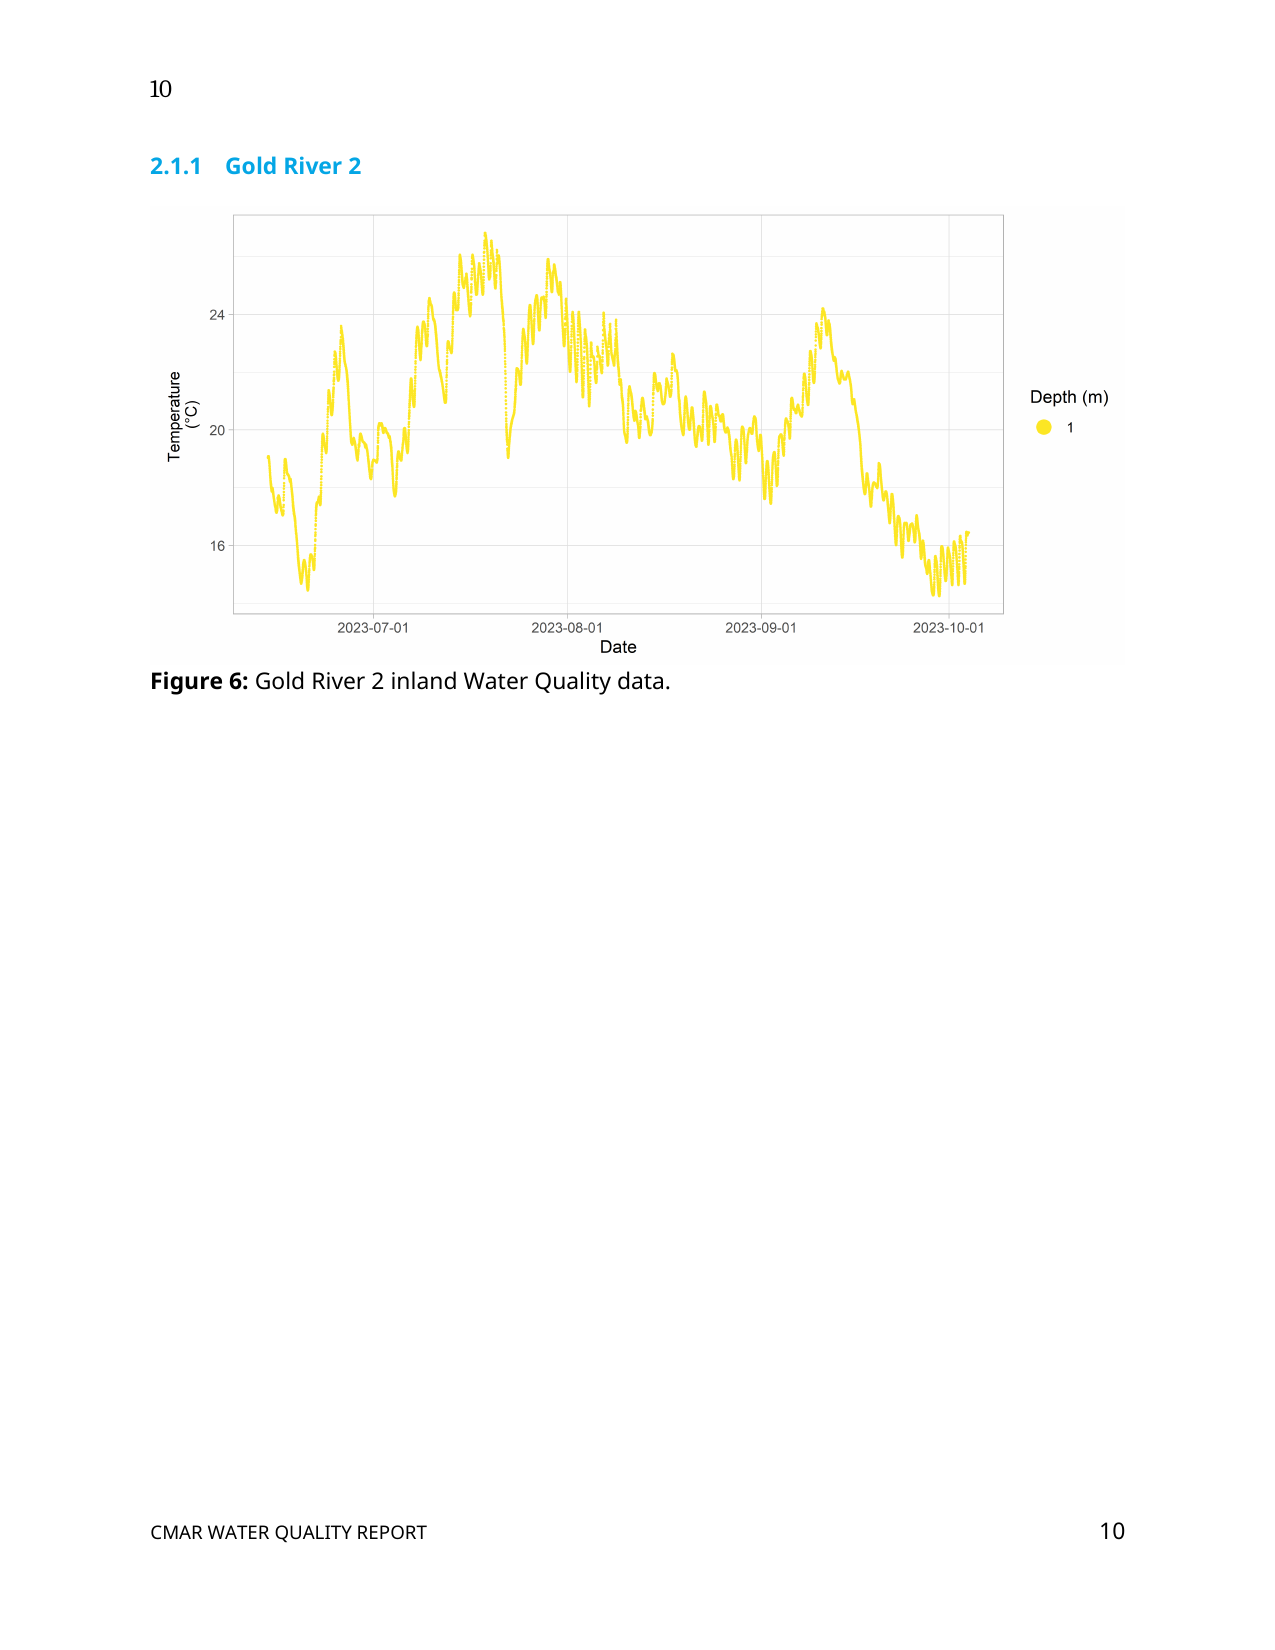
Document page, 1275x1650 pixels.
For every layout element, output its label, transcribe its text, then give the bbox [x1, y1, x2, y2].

picture [150, 206, 1125, 665]
text Figure 6: Gold River 2 inland Water Quality data. [150, 665, 1125, 696]
subtitle Gold River 2 [150, 150, 1125, 181]
